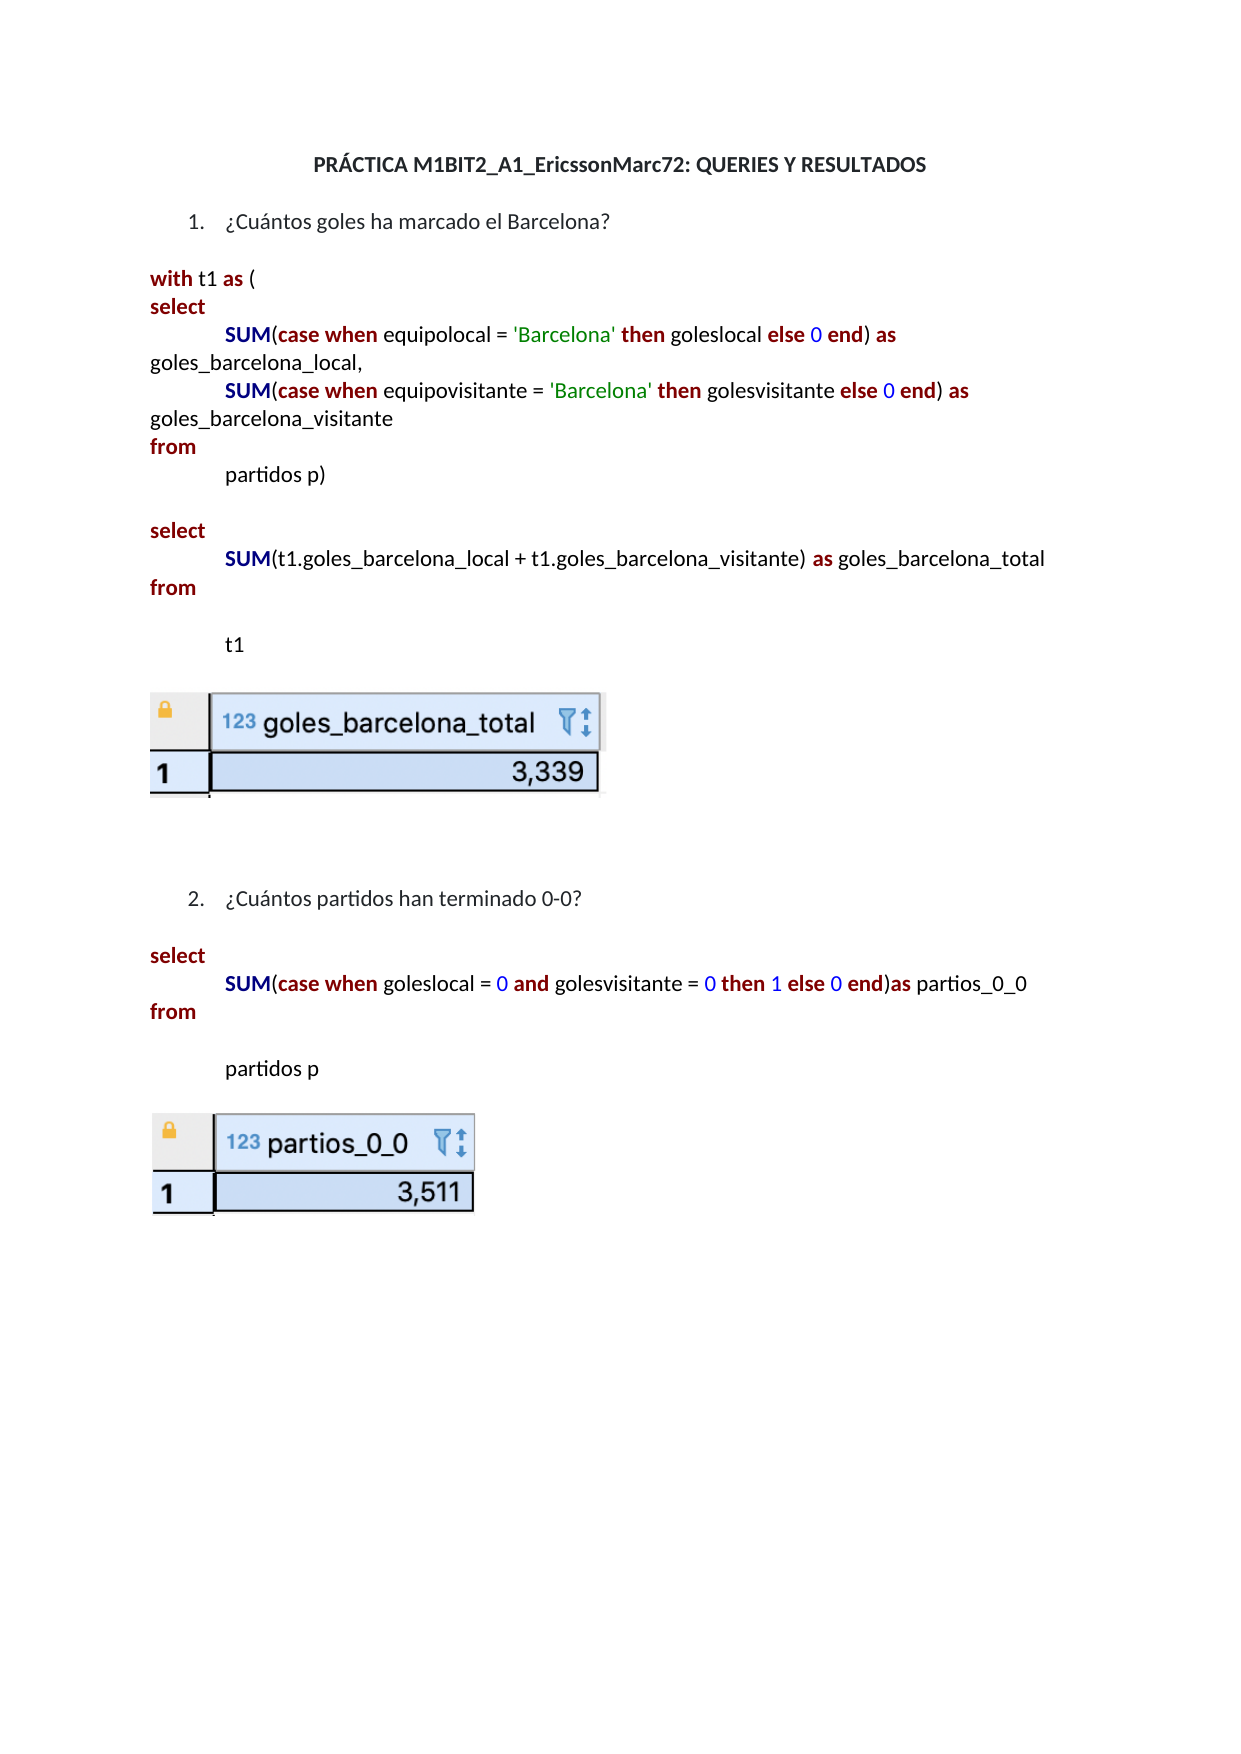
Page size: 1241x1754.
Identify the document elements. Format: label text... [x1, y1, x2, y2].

text partidos p [150, 1054, 1090, 1082]
text with t1 as ( [150, 264, 1090, 292]
text partidos p) [150, 461, 1090, 488]
picture [150, 687, 607, 798]
text select [150, 941, 1090, 969]
text SUM(case when goleslocal = 0 and golesvisitante = 0 then 1 else 0 end)as partios_0_0 [150, 969, 1090, 997]
list ¿Cuántos partidos han terminado 0-0? [187, 884, 1090, 912]
text select [150, 292, 1090, 320]
text from [150, 573, 1090, 601]
text t1 [150, 630, 1090, 658]
text PRÁCTICA M1BIT2_A1_EricssonMarc72: QUERIES Y RESULTADOS [150, 150, 1090, 178]
text select [150, 517, 1090, 544]
text SUM(case when equipovisitante = 'Barcelona' then golesvisitante else 0 end) as goles_barcelona_visitante [150, 376, 1090, 432]
picture [150, 1111, 476, 1216]
text from [150, 432, 1090, 461]
list ¿Cuántos goles ha marcado el Barcelona? [187, 207, 1090, 235]
text SUM(case when equipolocal = 'Barcelona' then goleslocal else 0 end) as goles_barcelona_local, [150, 320, 1090, 376]
text from [150, 997, 1090, 1025]
text SUM(t1.goles_barcelona_local + t1.goles_barcelona_visitante) as goles_barcelona_total [150, 544, 1090, 573]
